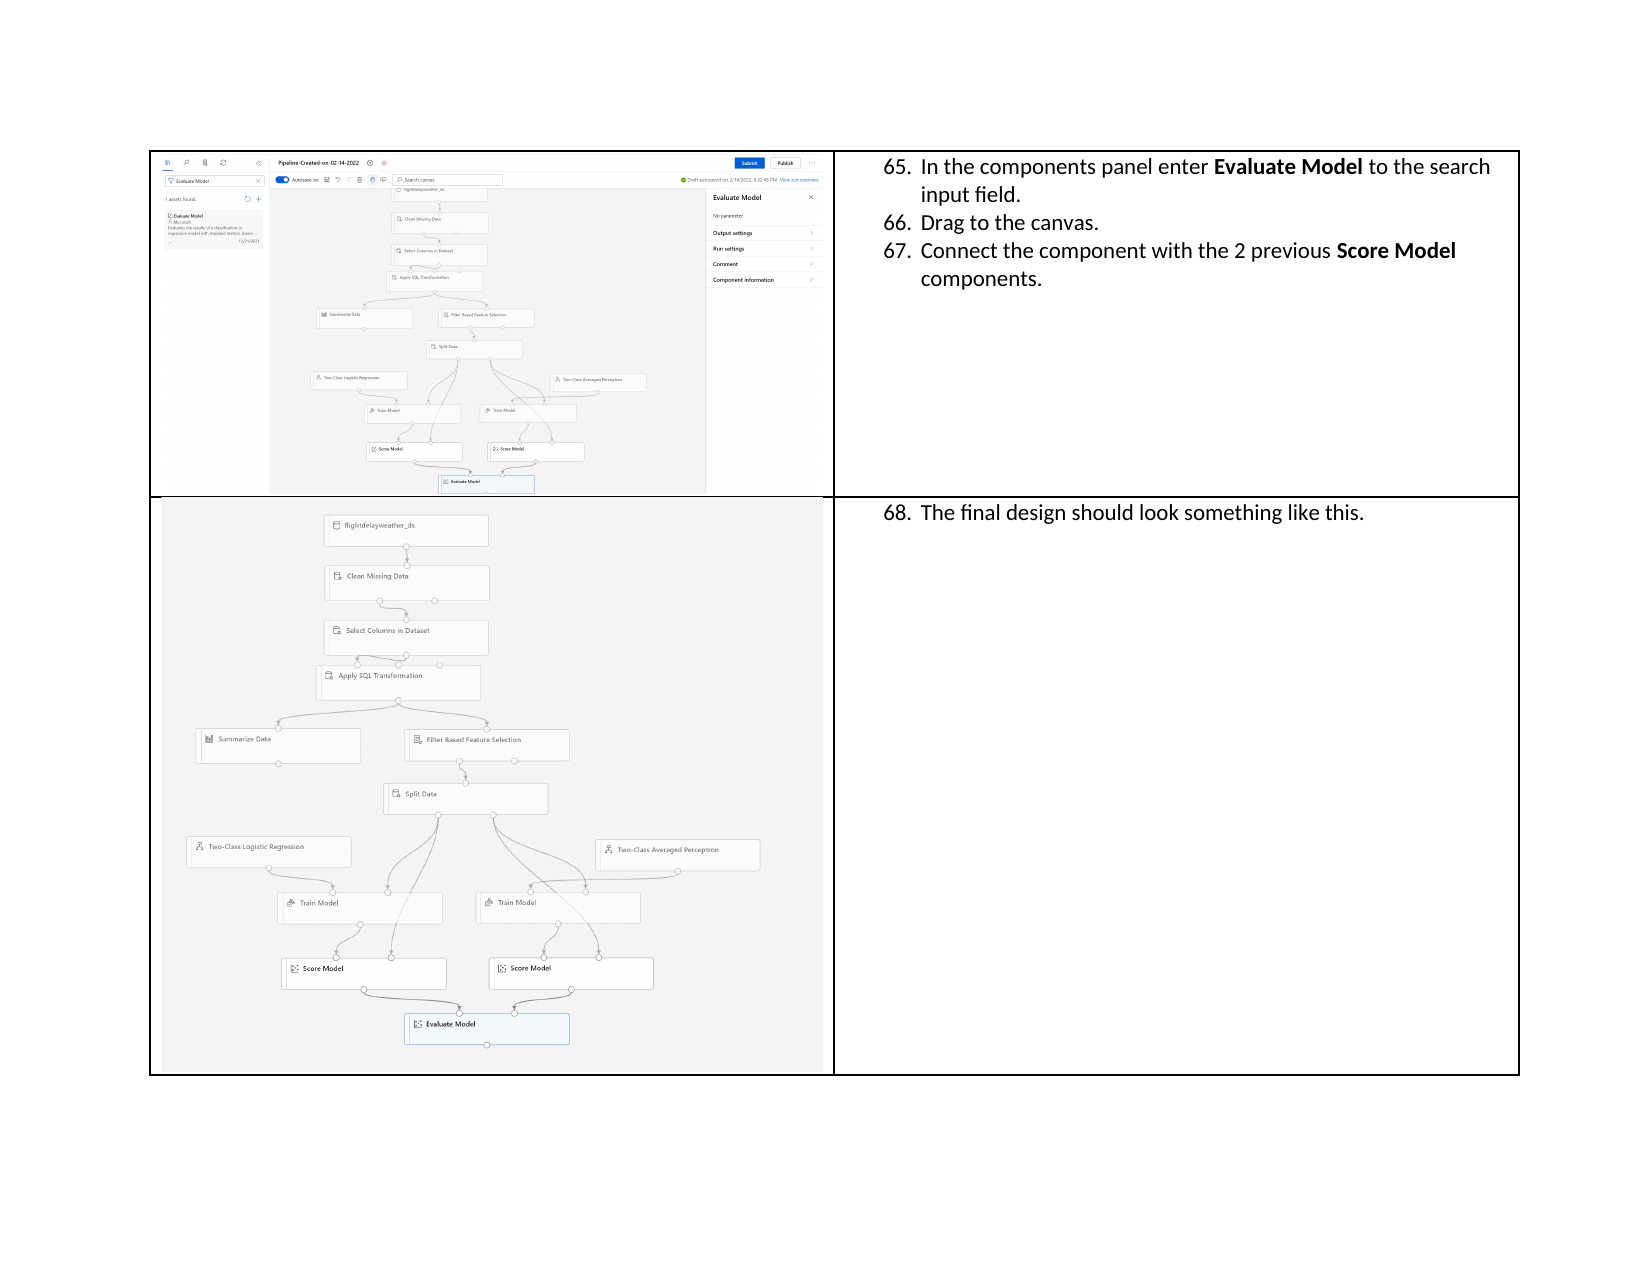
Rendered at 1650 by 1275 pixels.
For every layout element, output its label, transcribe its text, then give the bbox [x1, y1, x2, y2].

picture [161, 497, 823, 1072]
table_cell [151, 498, 833, 1073]
table_cell [151, 152, 833, 496]
table_cell In the components panel enter Evaluate Model to the search input field. Drag to the canvas. Connect the component with the 2 previous Score Model components. [835, 152, 1518, 496]
picture [161, 152, 823, 494]
table_cell The final design should look something like this. [835, 498, 1518, 1073]
